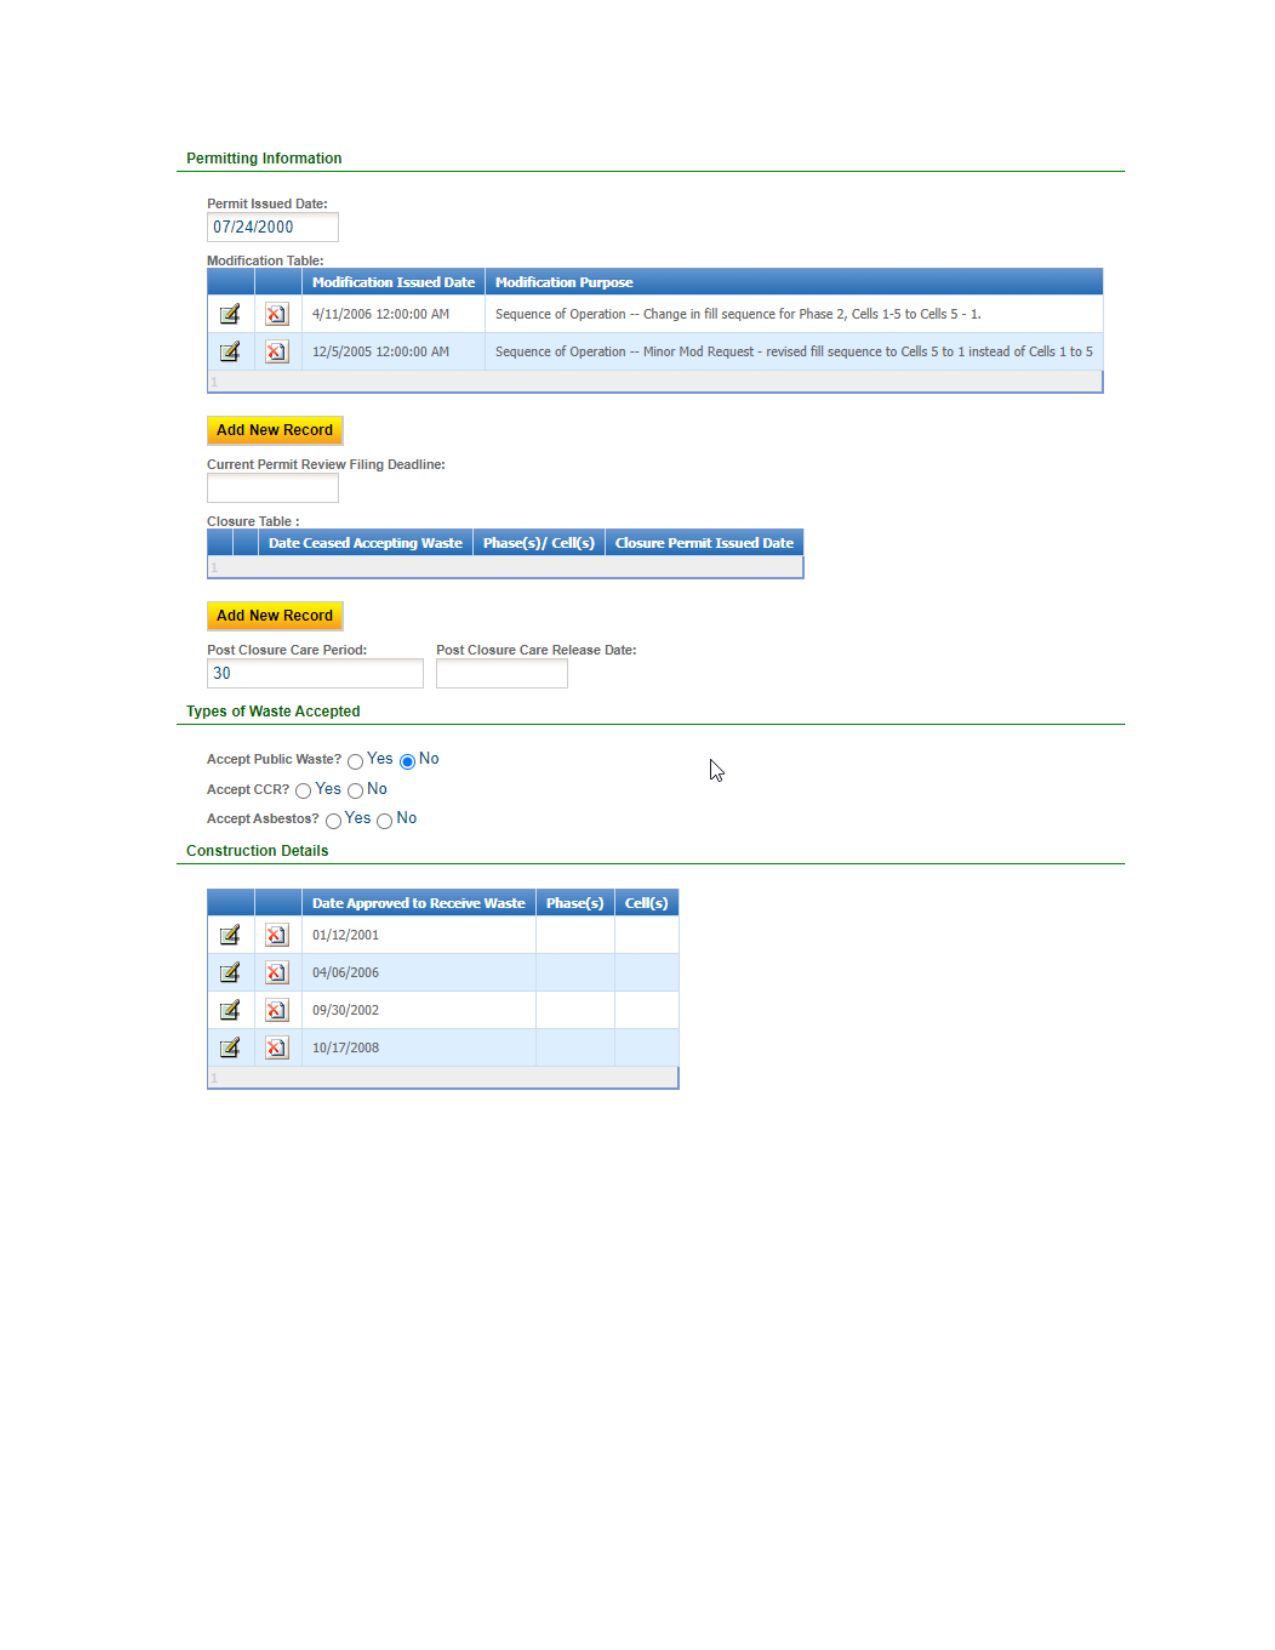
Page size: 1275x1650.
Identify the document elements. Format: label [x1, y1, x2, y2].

picture [150, 150, 1125, 1107]
